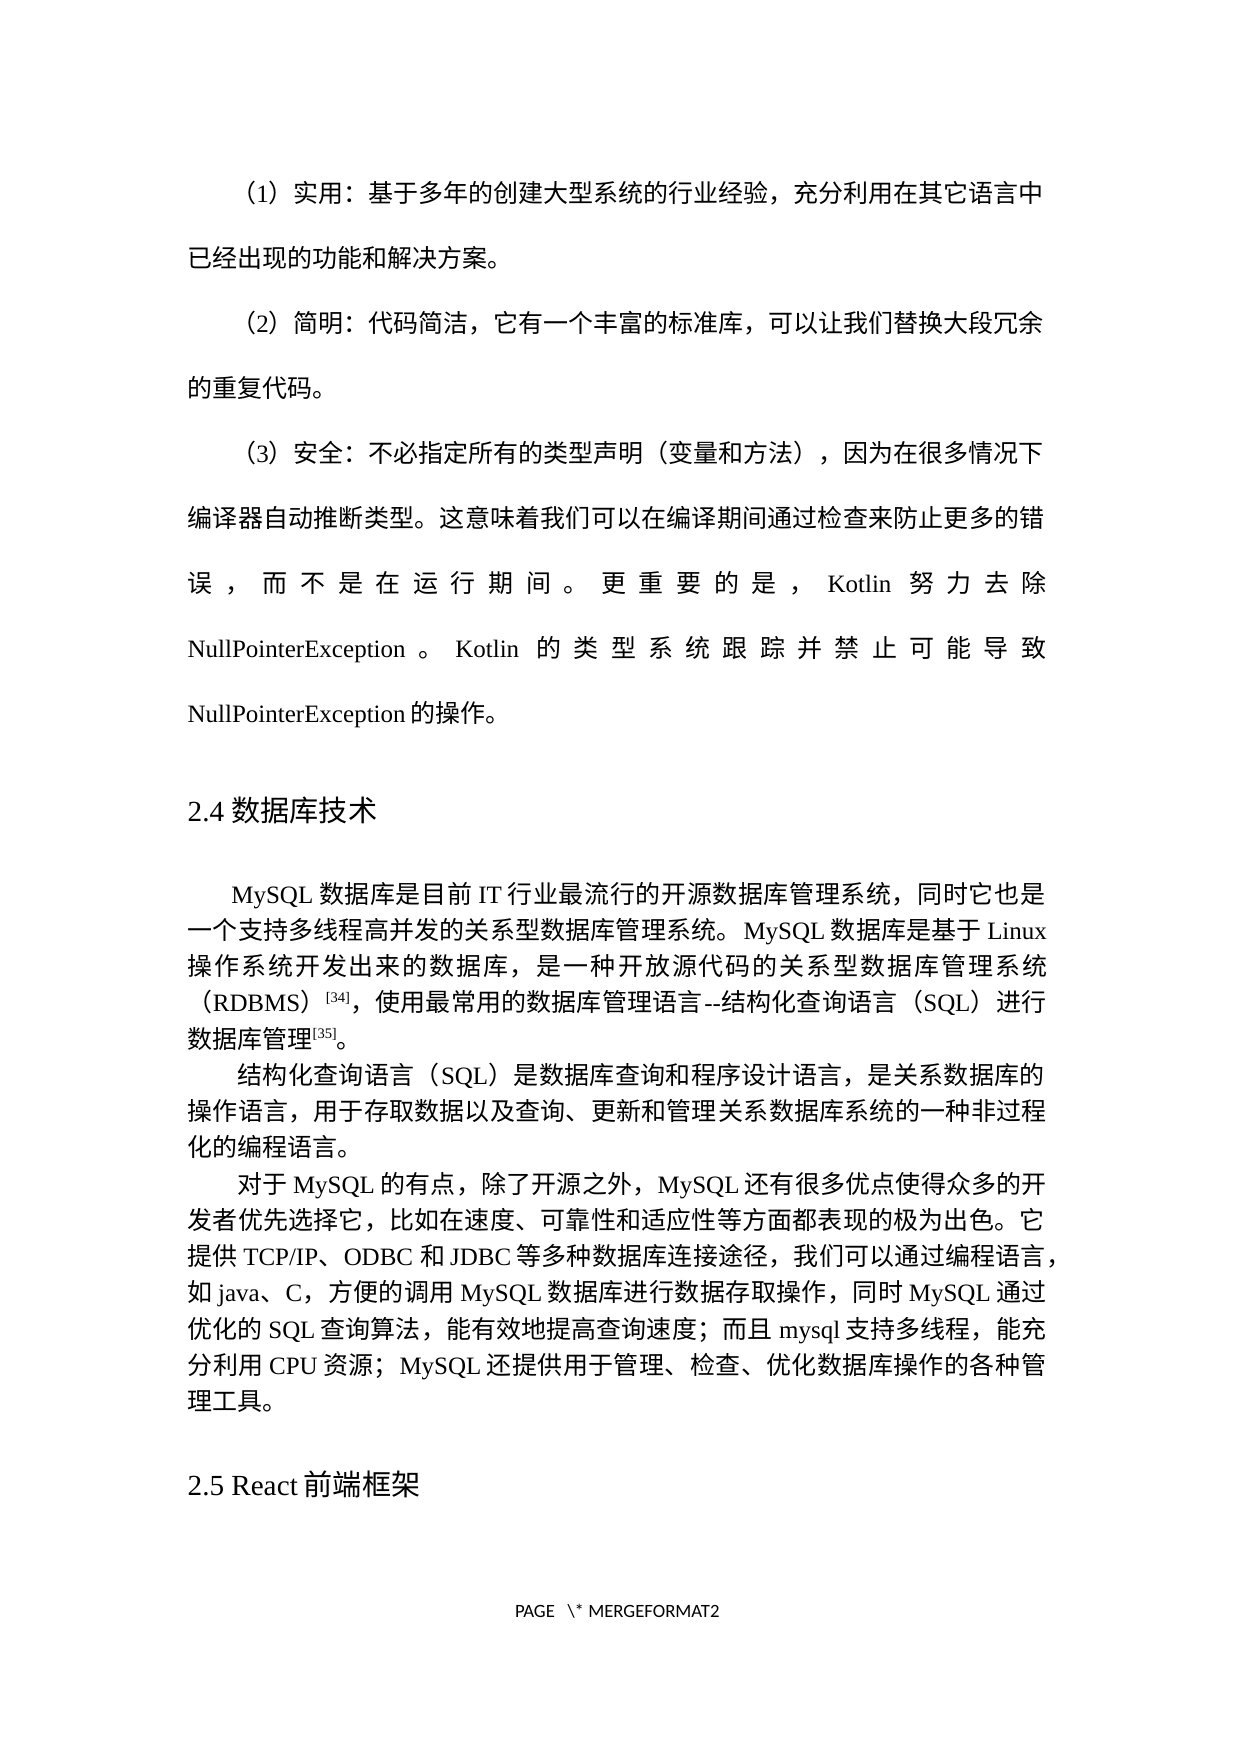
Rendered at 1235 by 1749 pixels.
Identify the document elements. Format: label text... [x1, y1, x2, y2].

text 2.4 数据库技术 [187, 777, 1047, 842]
text （3）安全：不必指定所有的类型声明（变量和方法），因为在很多情况下 [187, 419, 1047, 484]
text 2.5 React前端框架 [187, 1450, 1047, 1515]
text 对于MySQL的有点，除了开源之外，MySQL还有很多优点使得众多的开发者优先选择它，比如在速度、可靠性和适应性等方面都表现的极为出色。它提供TCP/IP、ODBC 和JDBC等多种数据库连接途径，我们可以通过编程语言，如java、C，方便的调用MySQL数据库进行数据存取操作，同时MySQL通过优化的SQL查询算法，能有效地提高查询速度；而且mysql支持多线程，能充分利用CPU资源；MySQL还提供用于管理、检查、优化数据库操作的各种管理工具。 [187, 1164, 1047, 1418]
text 编译器自动推断类型。这意味着我们可以在编译期间通过检查来防止更多的错误，而不是在运行期间。更重要的是，Kotlin努力去除NullPointerException。Kotlin的类型系统跟踪并禁止可能导致NullPointerException的操作。 [187, 484, 1047, 744]
text MySQL数据库是目前IT行业最流行的开源数据库管理系统，同时它也是一个支持多线程高并发的关系型数据库管理系统。MySQL数据库是基于Linux操作系统开发出来的数据库，是一种开放源代码的关系型数据库管理系统（RDBMS）[34]，使用最常用的数据库管理语言--结构化查询语言（SQL）进行数据库管理[35]。 [187, 874, 1047, 1055]
text 结构化查询语言（SQL）是数据库查询和程序设计语言，是关系数据库的操作语言，用于存取数据以及查询、更新和管理关系数据库系统的一种非过程化的编程语言。 [187, 1055, 1047, 1164]
text （1）实用：基于多年的创建大型系统的行业经验，充分利用在其它语言中已经出现的功能和解决方案。 [187, 159, 1047, 289]
text （2）简明：代码简洁，它有一个丰富的标准库，可以让我们替换大段冗余的重复代码。 [187, 289, 1047, 419]
